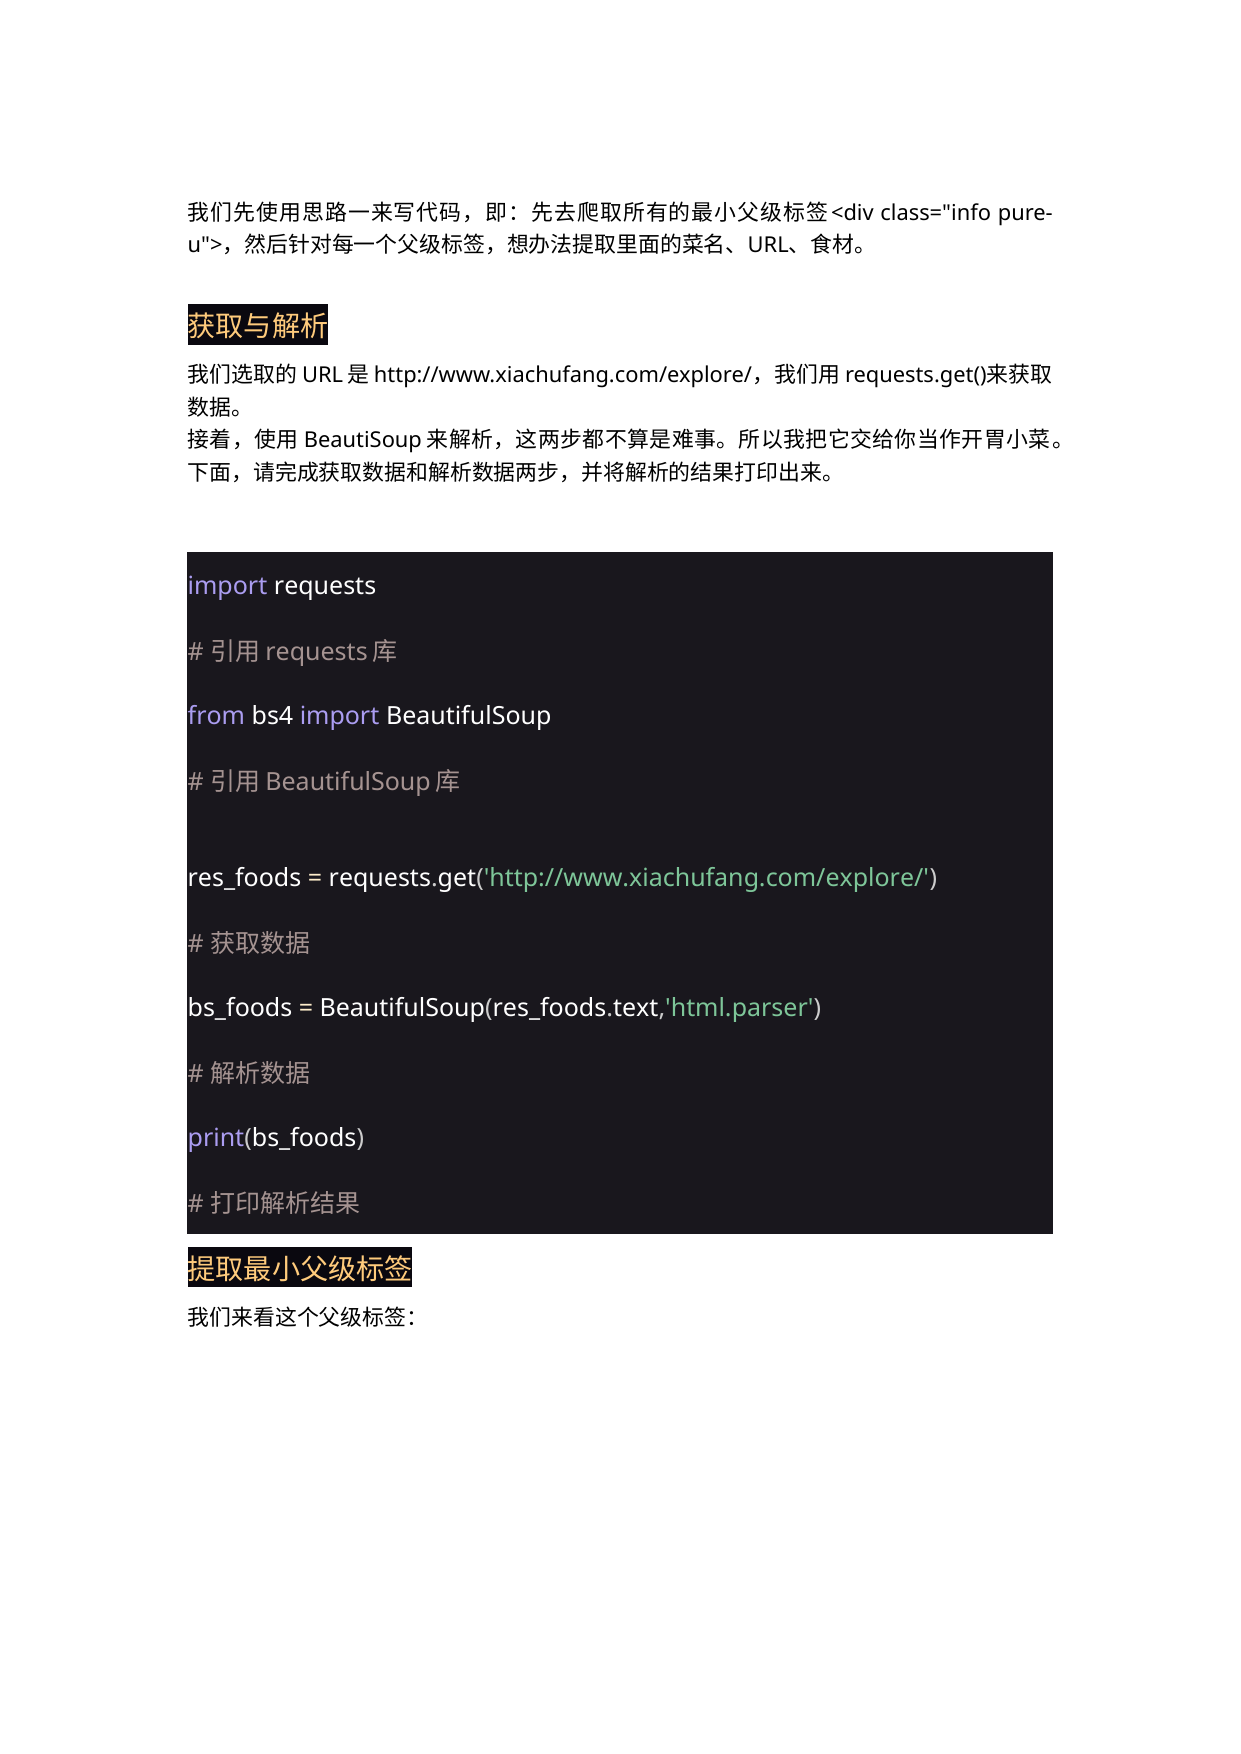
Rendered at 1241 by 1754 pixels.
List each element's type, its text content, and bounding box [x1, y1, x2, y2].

text # 打印解析结果 [187, 1169, 1053, 1234]
text # 解析数据 [187, 1039, 1053, 1104]
text 获取与解析 [187, 292, 1053, 357]
text # 引用BeautifulSoup库 [187, 747, 1053, 812]
text # 引用requests库 [187, 617, 1053, 682]
text bs_foods = BeautifulSoup(res_foods.text,'html.parser') [187, 974, 1053, 1039]
text # 获取数据 [187, 909, 1053, 974]
text 我们选取的URL是http://www.xiachufang.com/explore/，我们用requests.get()来获取数据。 [187, 357, 1053, 422]
text print(bs_foods) [187, 1104, 1053, 1169]
text from bs4 import BeautifulSoup [187, 682, 1053, 747]
text 提取最小父级标签 [187, 1234, 1053, 1299]
text 接着，使用BeautiSoup来解析，这两步都不算是难事。所以我把它交给你当作开胃小菜。下面，请完成获取数据和解析数据两步，并将解析的结果打印出来。 [187, 422, 1053, 487]
text res_foods = requests.get('http://www.xiachufang.com/explore/') [187, 844, 1053, 909]
text import requests [187, 552, 1053, 617]
text 我们先使用思路一来写代码，即：先去爬取所有的最小父级标签<div class="info pure-u">，然后针对每一个父级标签，想办法提取里面的菜名、URL、食材。 [187, 194, 1053, 259]
text 我们来看这个父级标签： [187, 1299, 1053, 1332]
